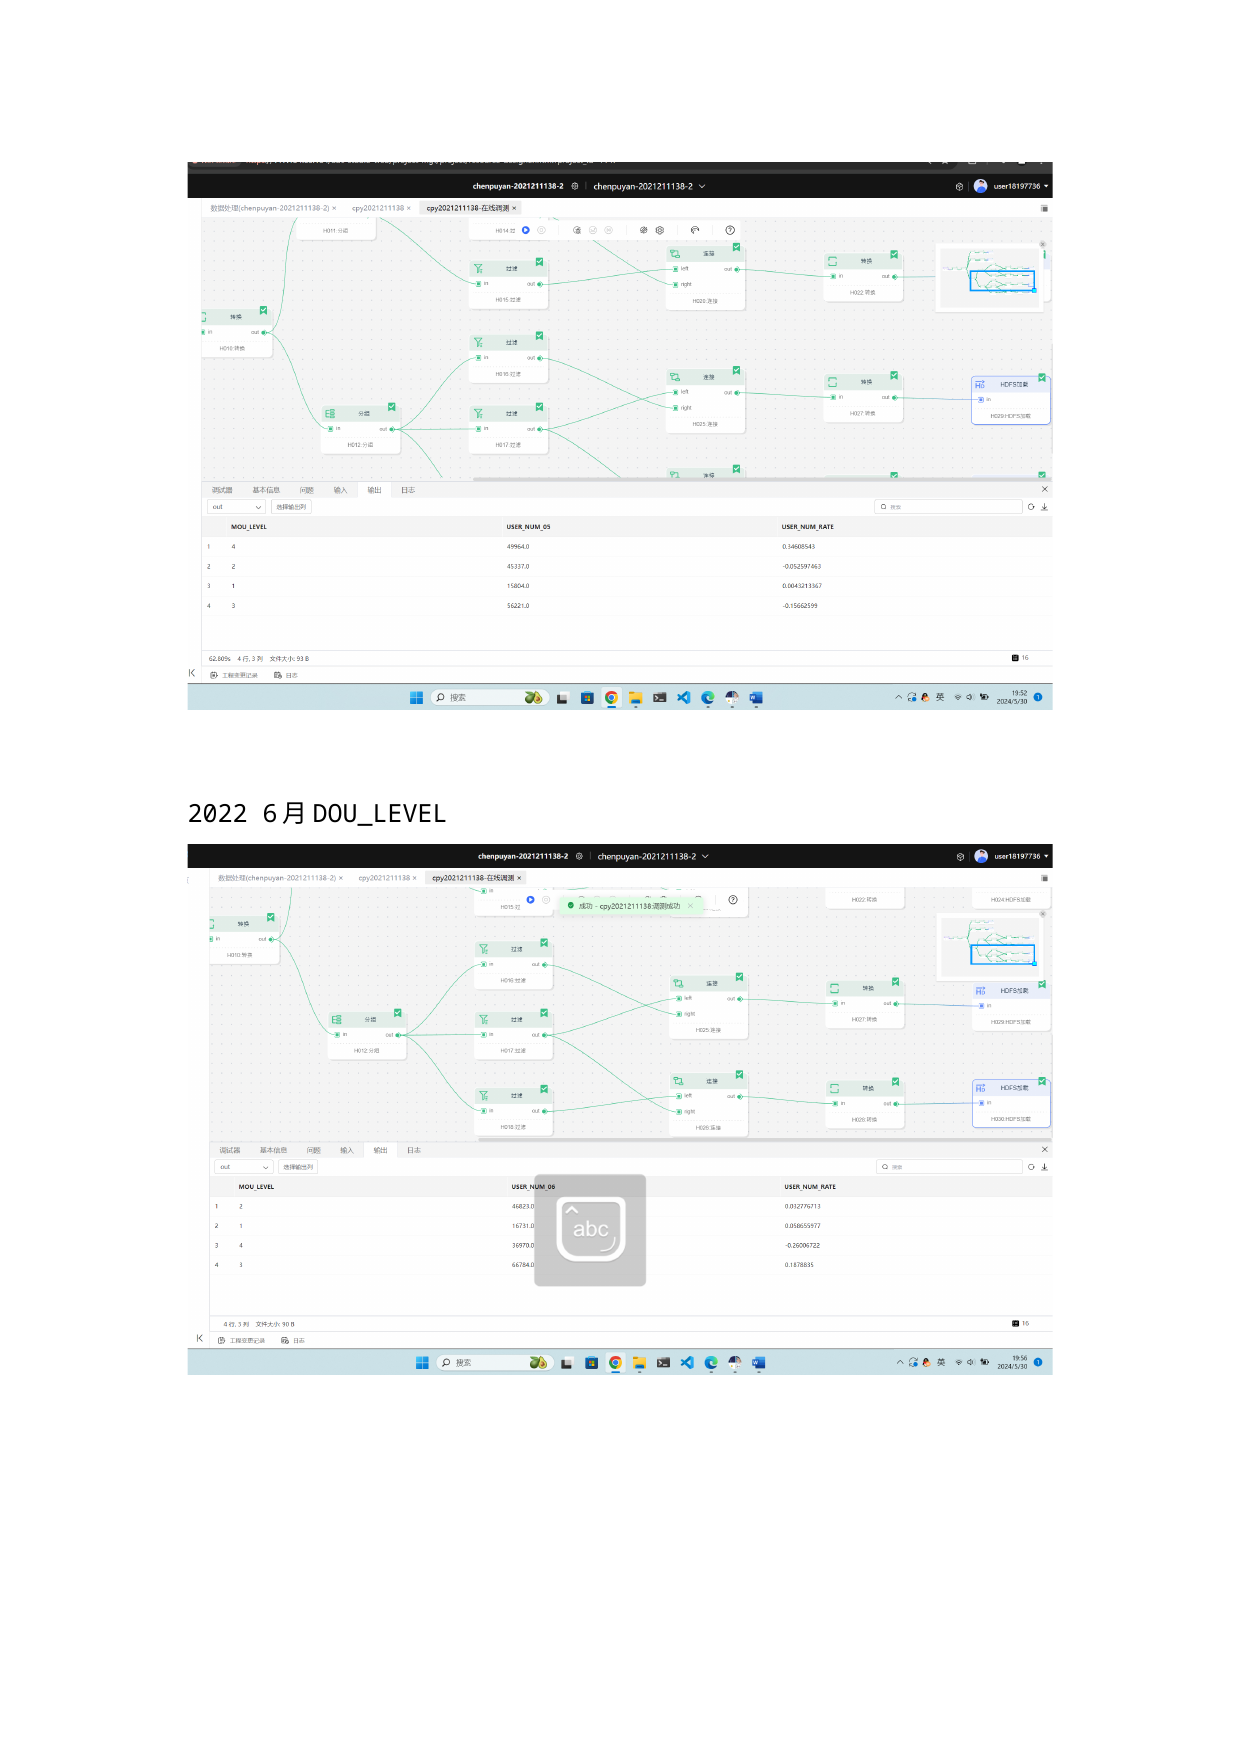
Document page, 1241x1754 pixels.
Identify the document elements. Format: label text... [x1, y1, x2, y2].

picture [187, 844, 1053, 1375]
text 2022 6月DOU_LEVEL [187, 779, 1053, 844]
picture [187, 162, 1053, 710]
